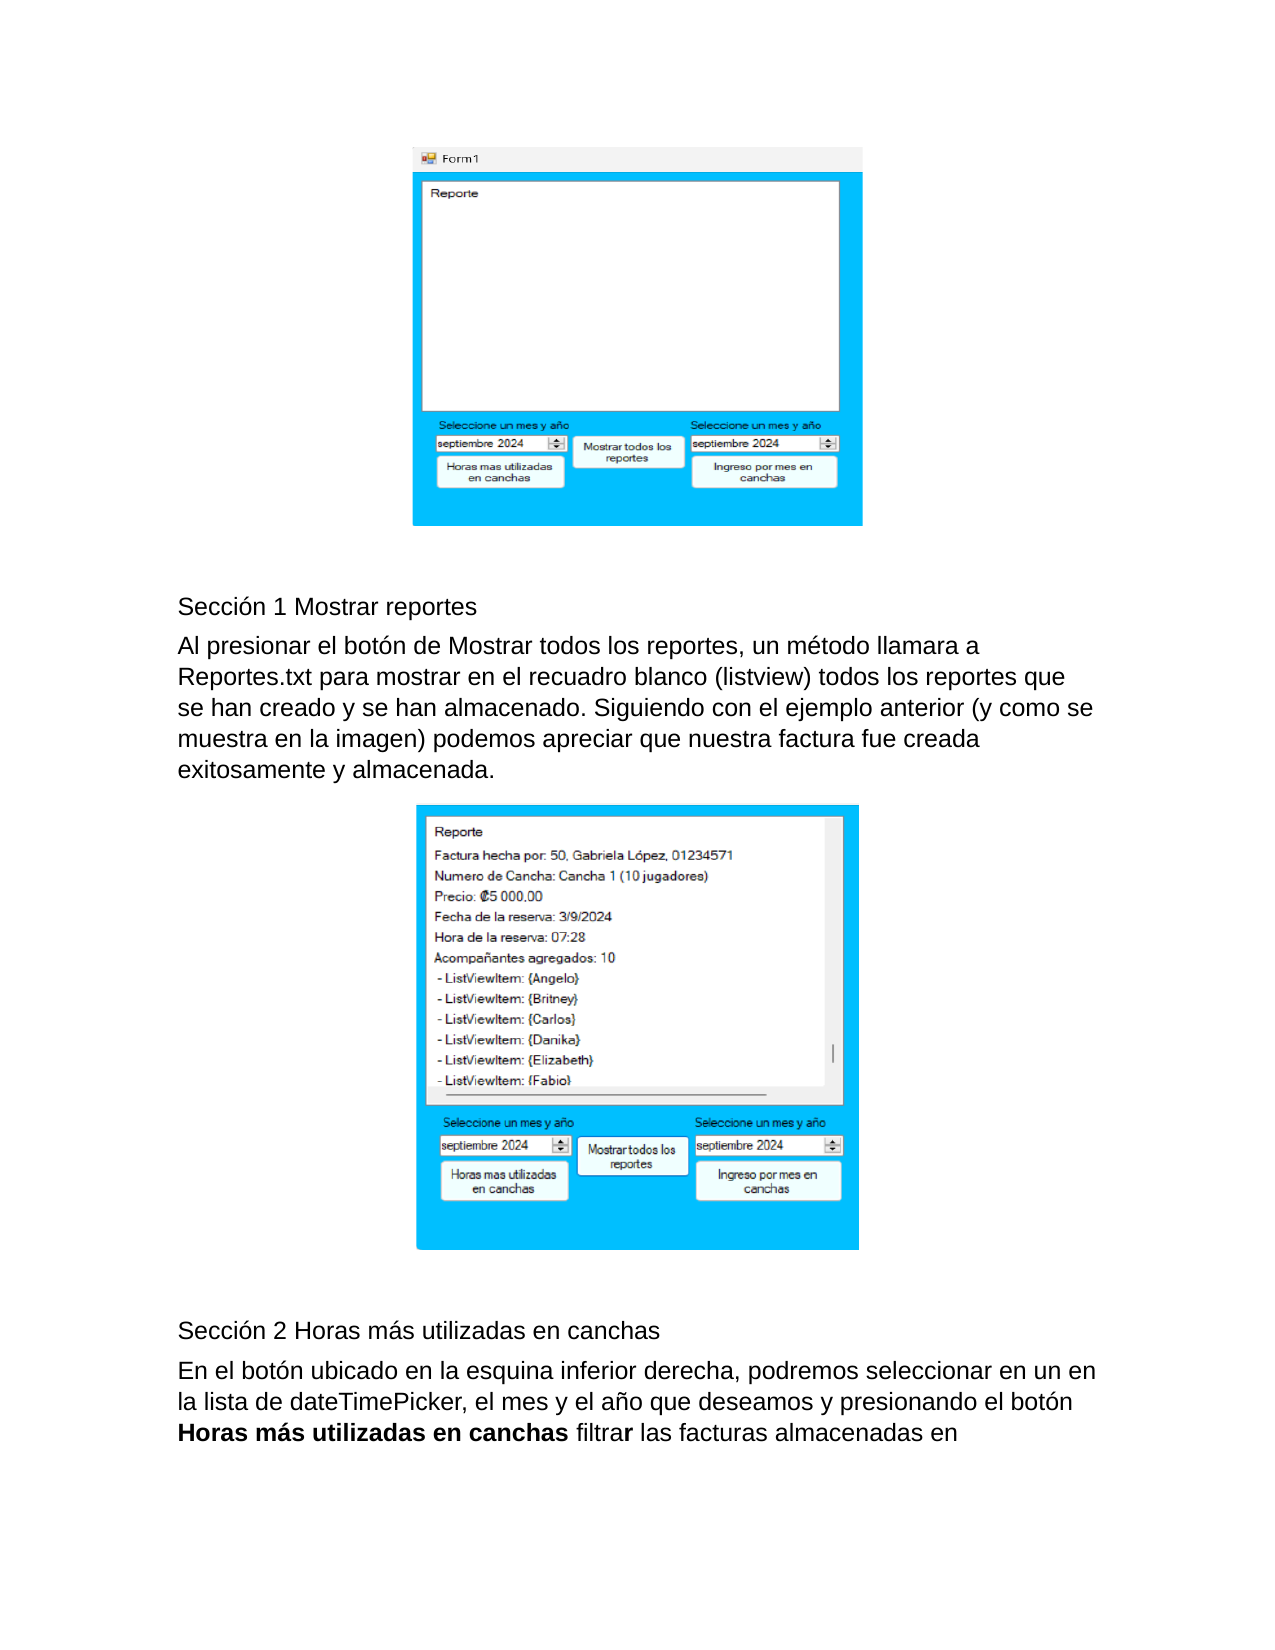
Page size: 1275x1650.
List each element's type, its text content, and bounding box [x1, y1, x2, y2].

picture [437, 456, 564, 488]
picture [422, 181, 839, 411]
picture [440, 1135, 572, 1156]
subtitle Sección 1 Mostrar reportes [177, 592, 1098, 621]
picture [691, 435, 839, 452]
picture [696, 1161, 841, 1201]
picture [573, 436, 685, 468]
picture [696, 1135, 844, 1156]
text Al presionar el botón de Mostrar todos los reportes, un método llamara a Reportes.txt para mostrar en el recuadro blanco (listview) todos los reportes que se han creado y se han almacenado. Siguiendo con el ejemplo anterior (y como se muestra en la imagen) podemos apreciar que nuestra factura fue creada exitosamente y almacenada. [177, 631, 1098, 784]
subtitle Sección 2 Horas más utilizadas en canchas [177, 1316, 1098, 1345]
picture [436, 435, 568, 452]
picture [692, 456, 837, 488]
picture [578, 1137, 688, 1175]
picture [441, 1161, 568, 1201]
picture [426, 816, 844, 1105]
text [177, 1356, 1098, 1446]
picture [412, 147, 863, 171]
